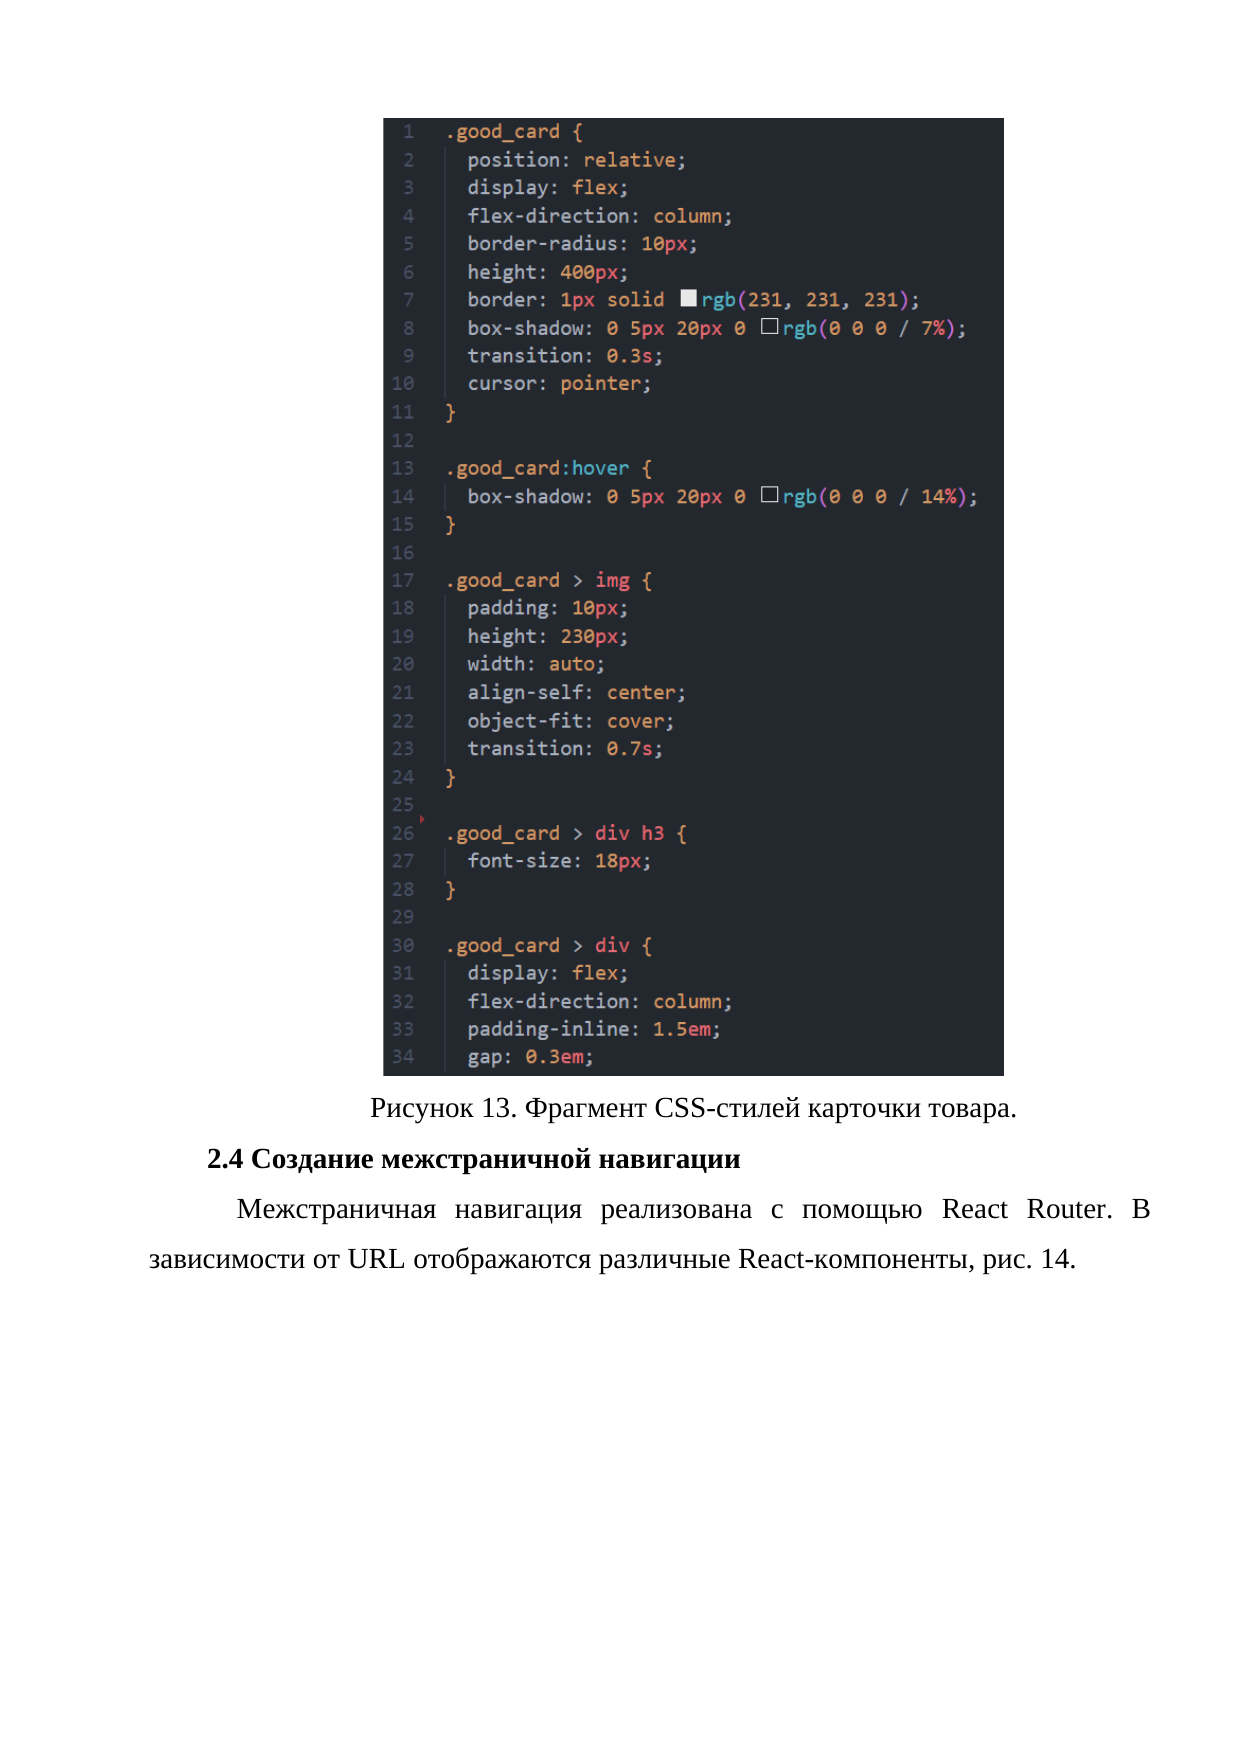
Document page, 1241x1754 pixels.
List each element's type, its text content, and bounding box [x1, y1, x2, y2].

subtitle 2.4 Создание межстраничной навигации [148, 1141, 1152, 1174]
text Рисунок 13. Фрагмент CSS-стилей карточки товара. [149, 1090, 1151, 1124]
picture [383, 118, 1004, 1076]
text Межстраничная навигация реализована с помощью React Router. В зависимости от URL отображаются различные React-компоненты, рис. 14. [149, 1191, 1151, 1275]
